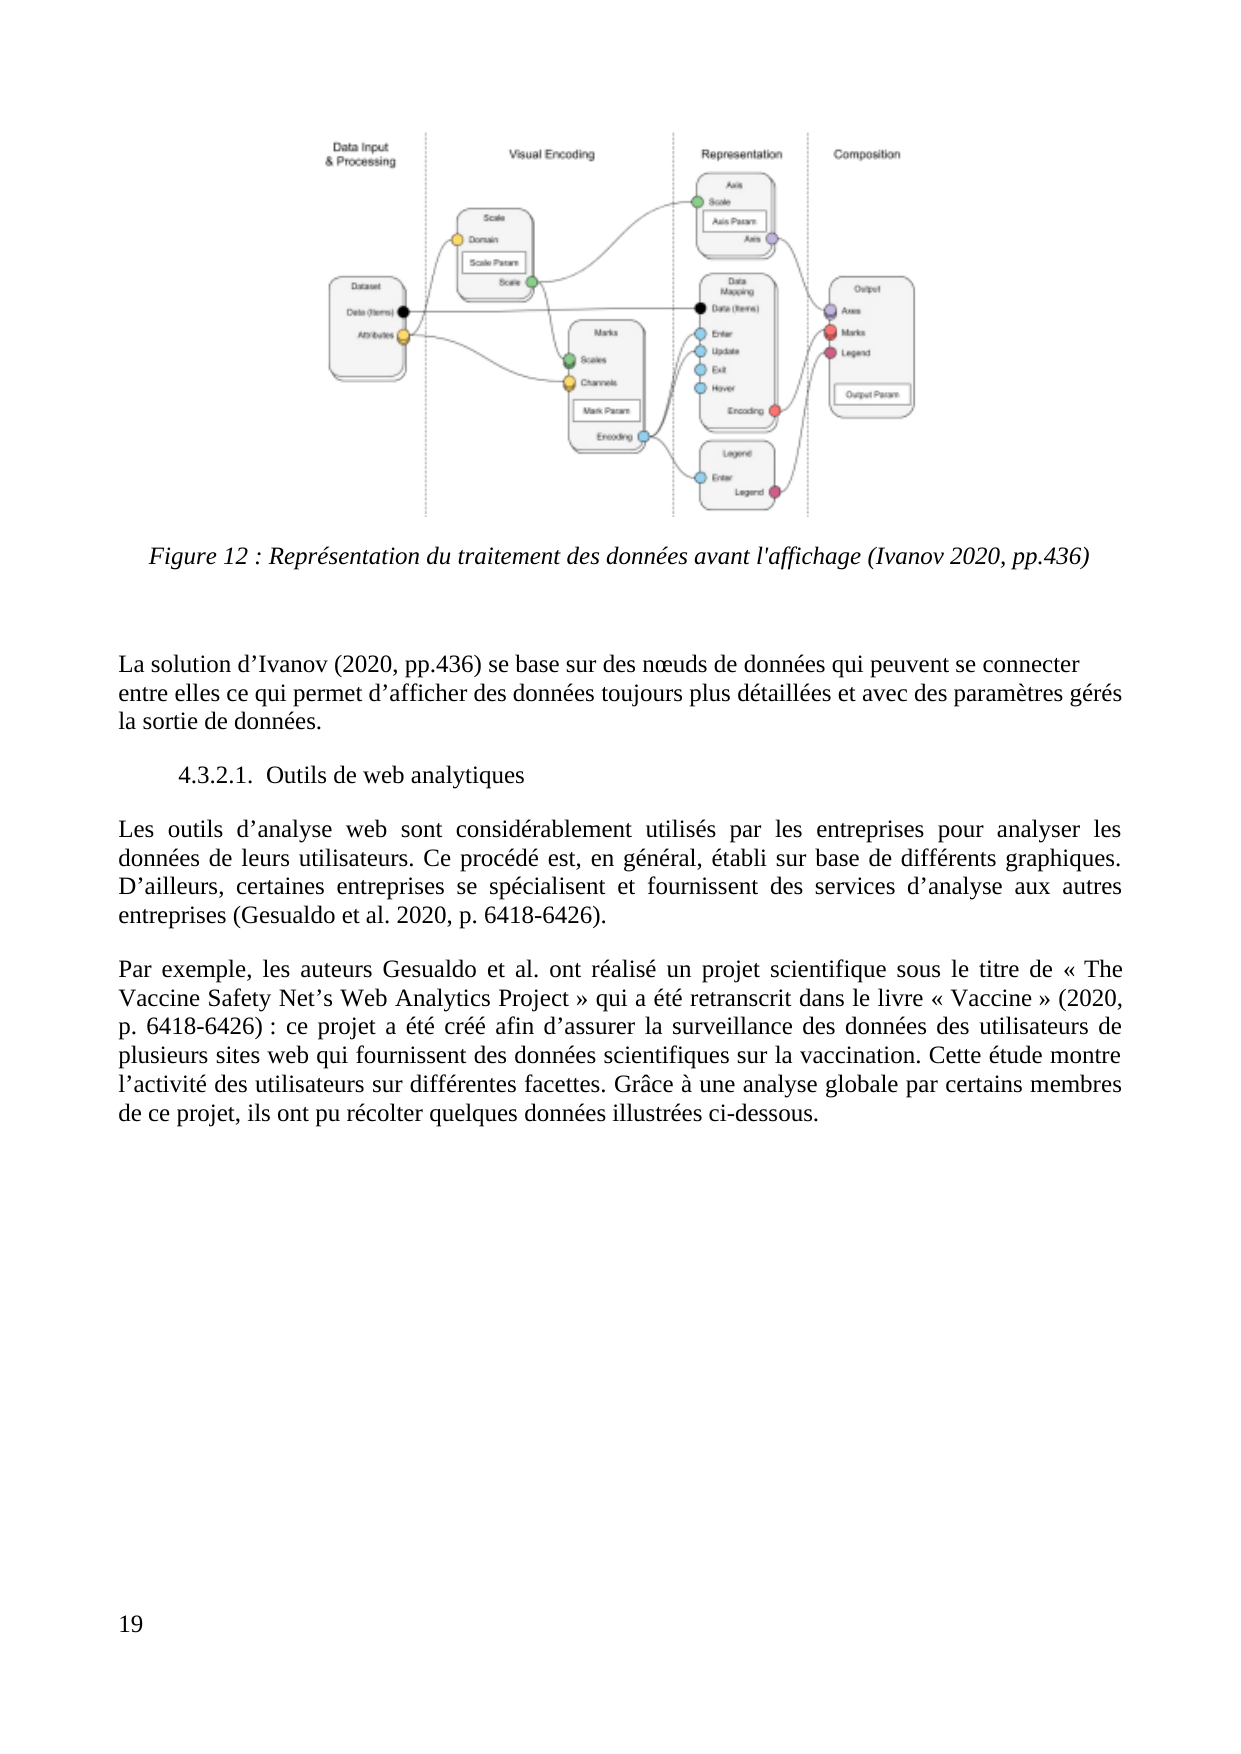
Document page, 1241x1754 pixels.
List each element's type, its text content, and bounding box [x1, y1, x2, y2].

text Par exemple, les auteurs Gesualdo et al. ont réalisé un projet scientifique sous le titre de « The Vaccine Safety Net’s Web Analytics Project » qui a été retranscrit dans le livre « Vaccine » (2020, p. 6418-6426) : ce projet a été créé afin d’assurer la surveillance des données des utilisateurs de plusieurs sites web qui fournissent des données scientifiques sur la vaccination. Cette étude montre l’activité des utilisateurs sur différentes facettes. Grâce à une analyse globale par certains membres de ce projet, ils ont pu récolter quelques données illustrées ci-dessous. [118, 954, 1123, 1126]
picture [246, 132, 995, 517]
text La solution d’Ivanov (2020, pp.436) se base sur des nœuds de données qui peuvent se connecter entre elles ce qui permet d’afficher des données toujours plus détaillées et avec des paramètres gérés la sortie de données. [118, 649, 1123, 735]
text Les outils d’analyse web sont considérablement utilisés par les entreprises pour analyser les données de leurs utilisateurs. Ce procédé est, en général, établi sur base de différents graphiques. D’ailleurs, certaines entreprises se spécialisent et fournissent des services d’analyse aux autres entreprises (Gesualdo et al. 2020, p. 6418-6426). [118, 814, 1123, 929]
subtitle Outils de web analytiques [178, 760, 1123, 789]
text Figure 12 : Représentation du traitement des données avant l'affichage (Ivanov 2020, pp.436) [118, 541, 1123, 570]
